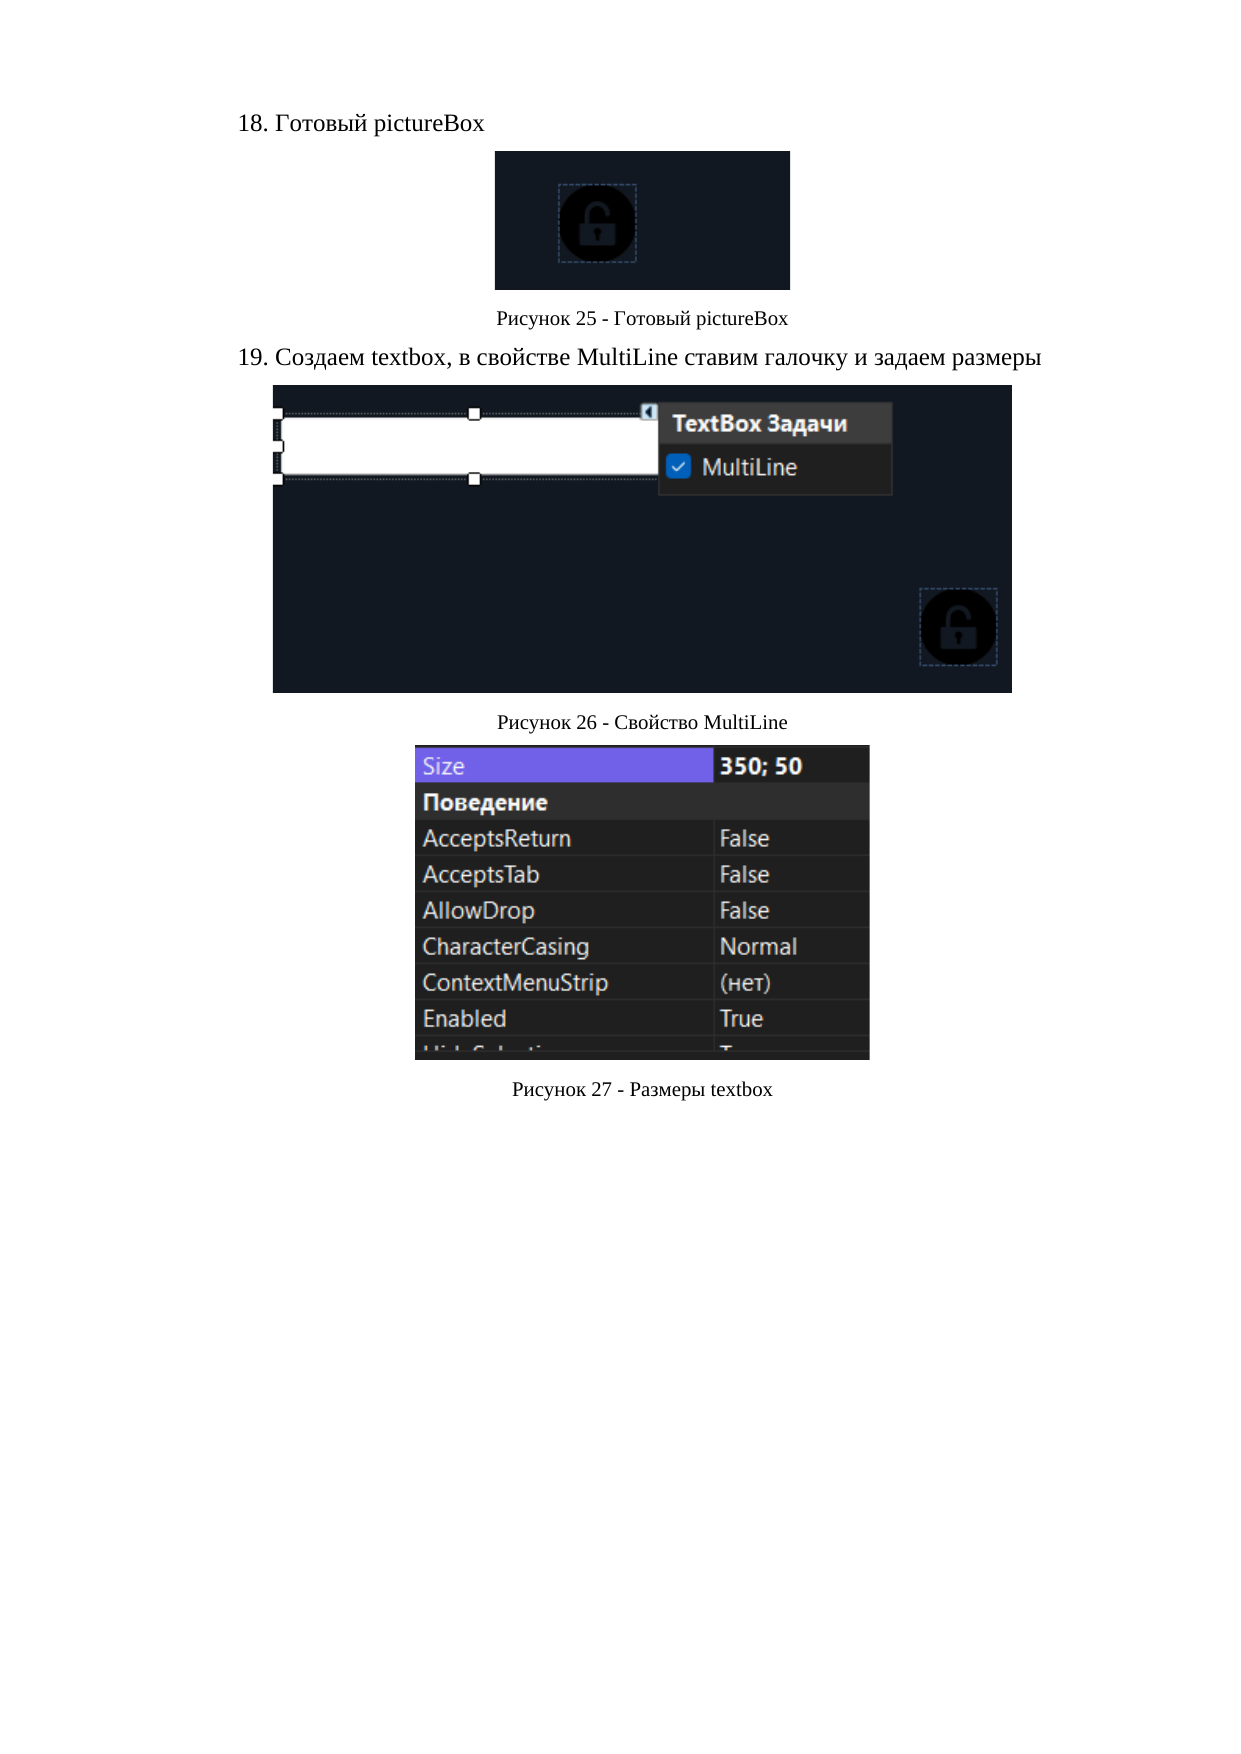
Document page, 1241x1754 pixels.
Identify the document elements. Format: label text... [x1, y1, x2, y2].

picture [272, 385, 1012, 693]
list Создаем textbox, в свойстве MultiLine ставим галочку и задаем размеры [237, 342, 1181, 371]
picture [494, 151, 790, 290]
list Готовый pictureBox [237, 108, 1181, 137]
picture [415, 745, 870, 1060]
